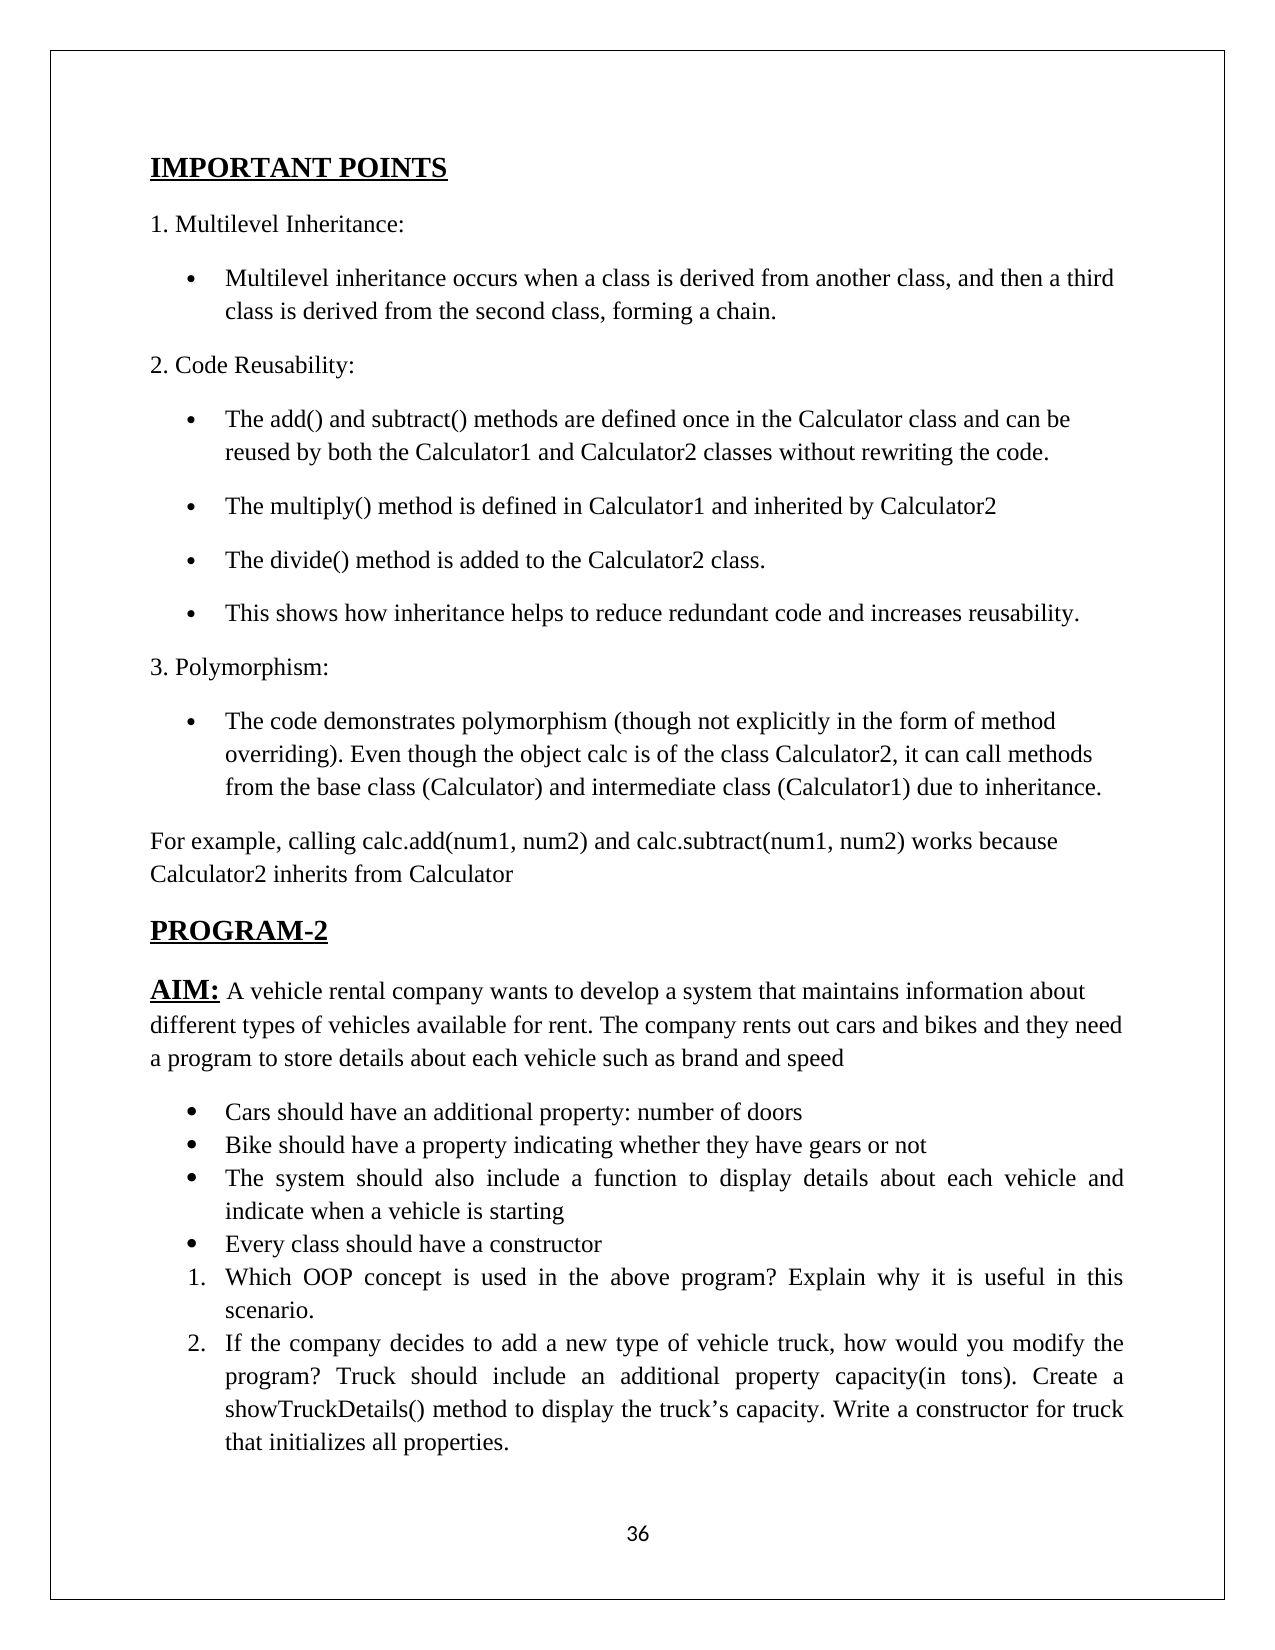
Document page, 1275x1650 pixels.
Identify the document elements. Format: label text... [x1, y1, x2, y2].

list The system should also include a function to display details about each vehicle and indicate when a vehicle is starting [187, 1163, 1125, 1225]
list The code demonstrates polymorphism (though not explicitly in the form of method overriding). Even though the object calc is of the class Calculator2, it can call methods from the base class (Calculator) and intermediate class (Calculator1) due to inheritance. [187, 706, 1125, 801]
text PROGRAM-2 [150, 913, 1125, 947]
list Cars should have an additional property: number of doors [187, 1097, 1125, 1126]
text IMPORTANT POINTS [150, 150, 1125, 183]
list Every class should have a constructor [187, 1229, 1125, 1258]
list This shows how inheritance helps to reduce redundant code and increases reusability. [187, 598, 1125, 627]
list The divide() method is added to the Calculator2 class. [187, 545, 1125, 573]
text AIM: A vehicle rental company wants to develop a system that maintains information about different types of vehicles available for rent. The company rents out cars and bikes and they need a program to store details about each vehicle such as brand and speed [150, 972, 1125, 1072]
list Multilevel inheritance occurs when a class is derived from another class, and then a third class is derived from the second class, forming a chain. [187, 263, 1125, 325]
list Bike should have a property indicating whether they have gears or not [187, 1130, 1125, 1159]
text 1. Multilevel Inheritance: [150, 209, 1125, 238]
list The add() and subtract() methods are defined once in the Calculator class and can be reused by both the Calculator1 and Calculator2 classes without rewriting the code. [187, 404, 1125, 466]
list Which OOP concept is used in the above program? Explain why it is useful in this scenario. [187, 1262, 1125, 1324]
text 2. Code Reusability: [150, 350, 1125, 379]
text 3. Polymorphism: [150, 652, 1125, 681]
text For example, calling calc.add(num1, num2) and calc.subtract(num1, num2) works because Calculator2 inherits from Calculator [150, 826, 1125, 888]
list If the company decides to add a new type of vehicle truck, how would you modify the program? Truck should include an additional property capacity(in tons). Create a showTruckDetails() method to display the truck’s capacity. Write a constructor for truck that initializes all properties. [187, 1328, 1125, 1456]
list The multiply() method is defined in Calculator1 and inherited by Calculator2 [187, 491, 1125, 519]
